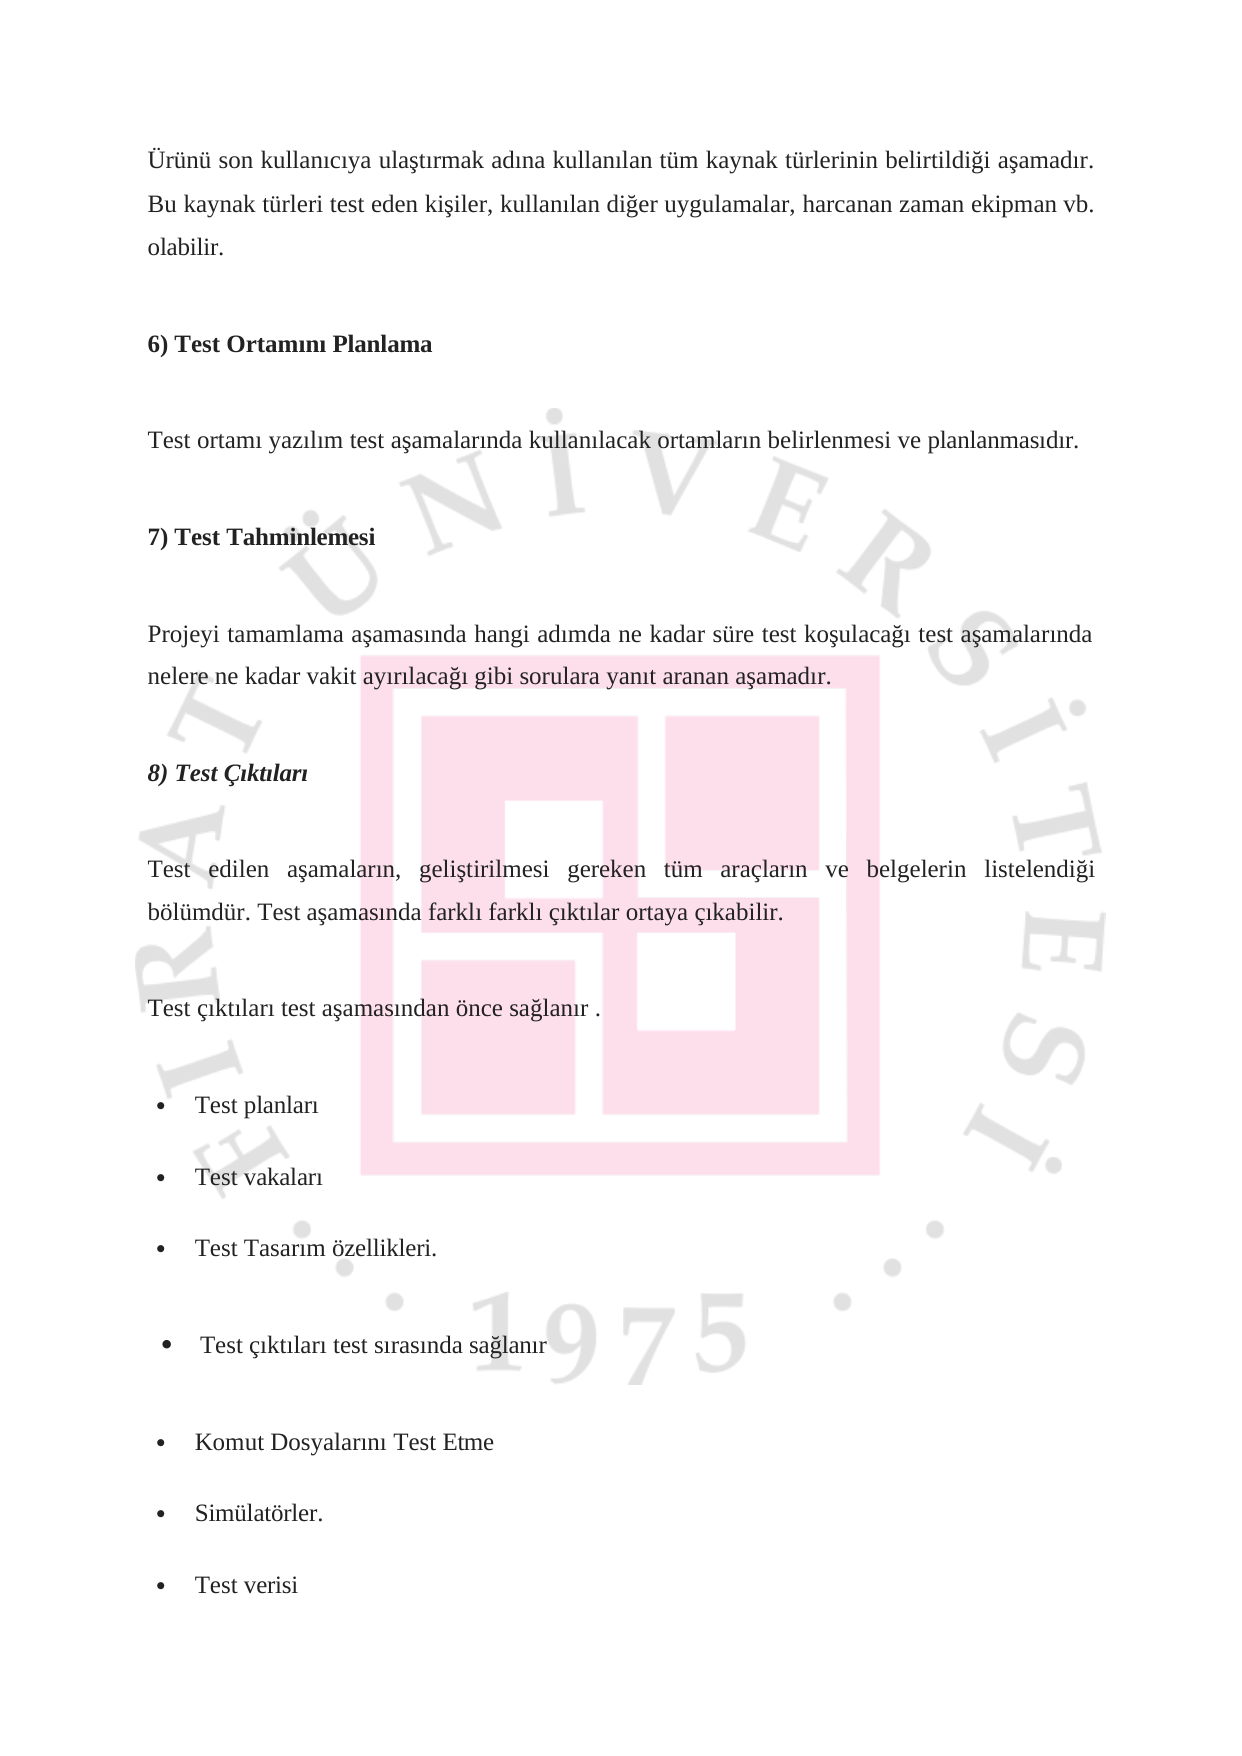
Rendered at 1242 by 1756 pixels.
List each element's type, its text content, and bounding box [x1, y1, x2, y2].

list Test verisi [157, 1570, 1117, 1599]
text Ürünü son kullanıcıya ulaştırmak adına kullanılan tüm kaynak türlerinin belirtildiği aşamadır. Bu kaynak türleri test eden kişiler, kullanılan diğer uygulamalar, harcanan zaman ekipman vb. olabilir. [147, 146, 1095, 261]
text Test çıktıları test aşamasından önce sağlanır . [147, 993, 1117, 1022]
list Test Tasarım özellikleri. [157, 1233, 1117, 1262]
text Projeyi tamamlama aşamasında hangi adımda ne kadar süre test koşulacağı test aşamalarında nelere ne kadar vakit ayırılacağı gibi sorulara yanıt aranan aşamadır. [147, 619, 1094, 690]
text Test ortamı yazılım test aşamalarında kullanılacak ortamların belirlenmesi ve planlanmasıdır. [147, 425, 1117, 454]
list Simülatörler. [157, 1498, 1117, 1527]
list Test vakaları [157, 1162, 1117, 1190]
list Komut Dosyalarını Test Etme [157, 1427, 1117, 1455]
subtitle Test Çıktıları [147, 758, 1117, 787]
text Test edilen aşamaların, geliştirilmesi gereken tüm araçların ve belgelerin listelendiği bölümdür. Test aşamasında farklı farklı çıktılar ortaya çıkabilir. [147, 854, 1095, 926]
list Test Tahminlemesi [147, 522, 1117, 551]
list Test Ortamını Planlama [147, 329, 1117, 357]
list Test çıktıları test sırasında sağlanır [162, 1330, 1117, 1359]
list Test planları [157, 1090, 1117, 1119]
